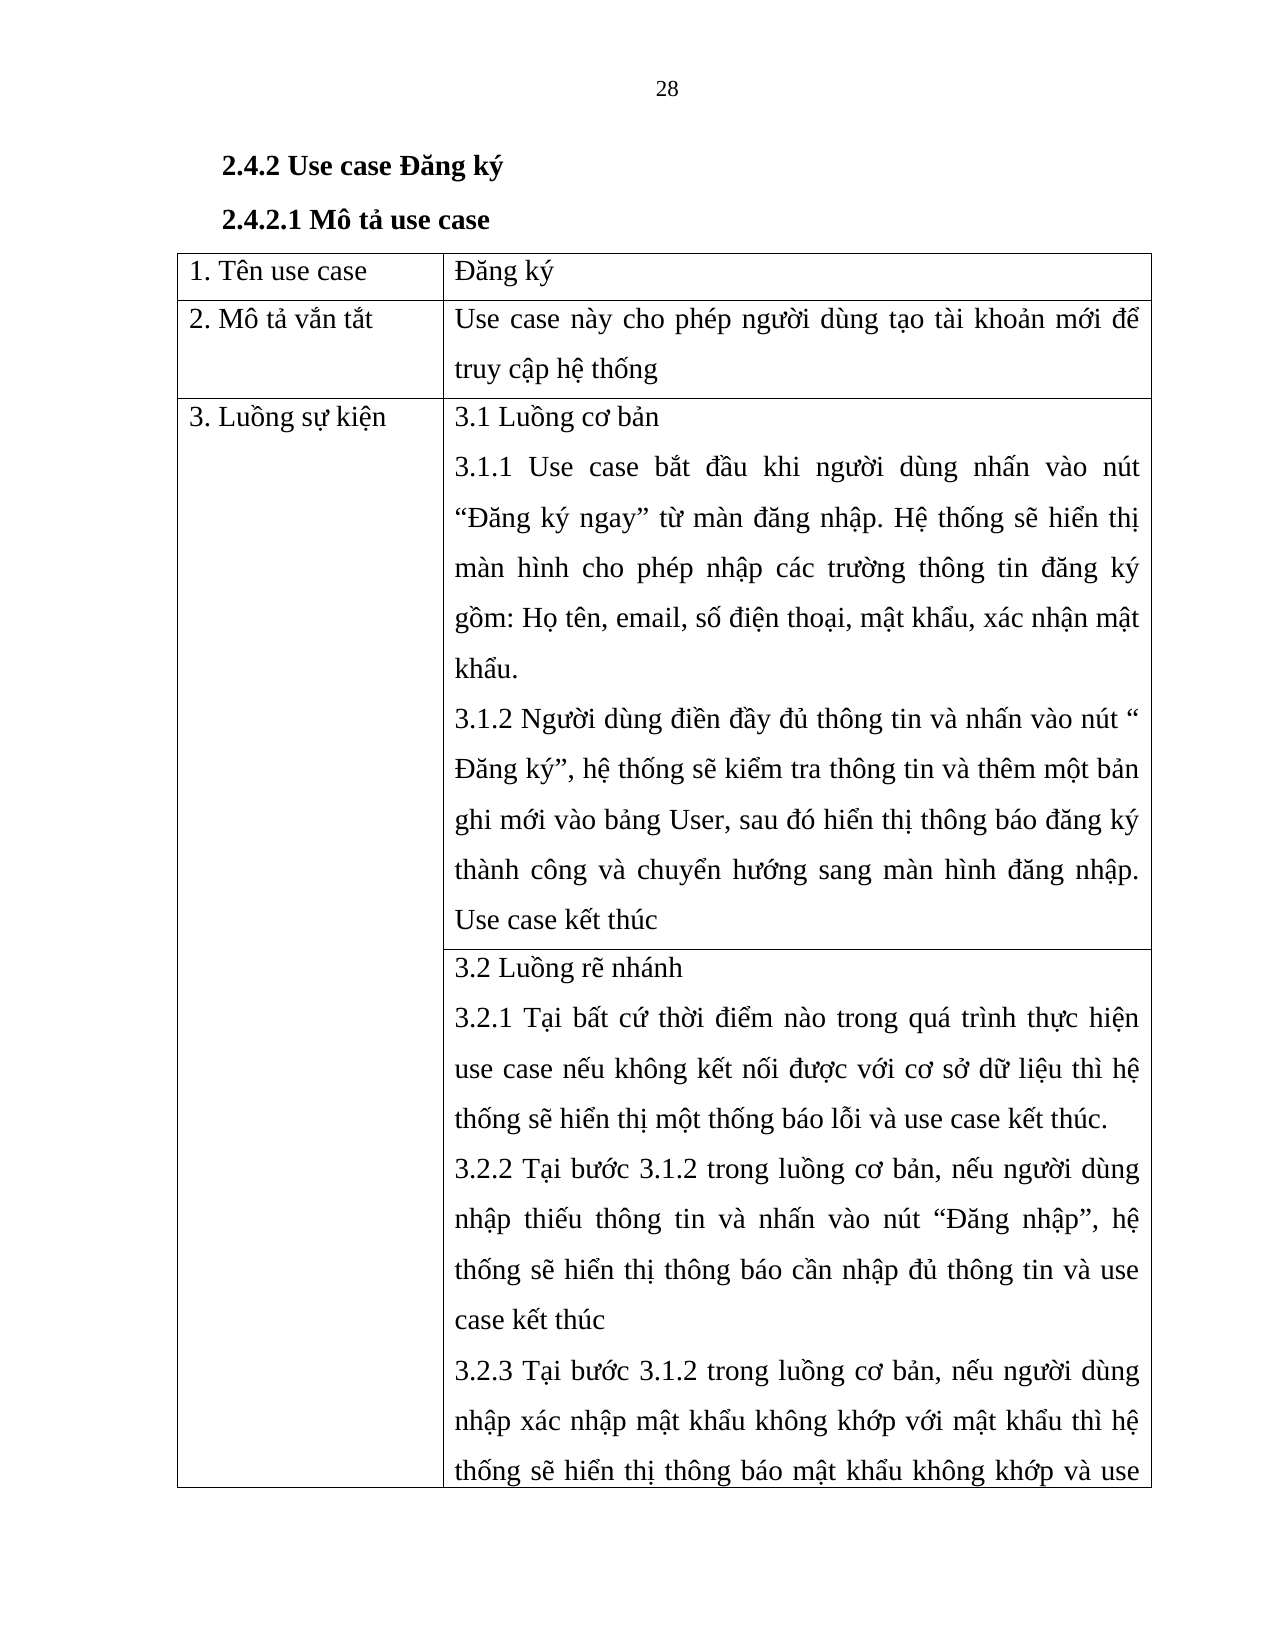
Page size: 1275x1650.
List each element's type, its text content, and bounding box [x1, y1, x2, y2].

table_header Đăng ký [444, 254, 1151, 300]
subtitle 2.4.2.1 Mô tả use case [222, 202, 1157, 236]
subtitle 2.4.2 Use case Đăng ký [222, 148, 1157, 181]
table_cell 3. Luồng sự kiện [178, 399, 443, 1487]
table_cell 3.1 Luồng cơ bản 3.1.1 Use case bắt đầu khi người dùng nhấn vào nút “Đăng ký ngay” từ màn đăng nhập. Hệ thống sẽ hiển thị màn hình cho phép nhập các trường thông tin đăng ký gồm: Họ tên, email, số điện thoại, mật khẩu, xác nhận mật khẩu. 3.1.2 Người dùng điền đầy đủ thông tin và nhấn vào nút “ Đăng ký”, hệ thống sẽ kiểm tra thông tin và thêm một bản ghi mới vào bảng User, sau đó hiển thị thông báo đăng ký thành công và chuyển hướng sang màn hình đăng nhập. Use case kết thúc [444, 399, 1151, 949]
table_cell 2. Mô tả vắn tắt [178, 301, 443, 398]
table_cell Use case này cho phép người dùng tạo tài khoản mới để truy cập hệ thống [444, 301, 1151, 398]
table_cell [444, 950, 1151, 1487]
table_header 1. Tên use case [178, 254, 443, 300]
